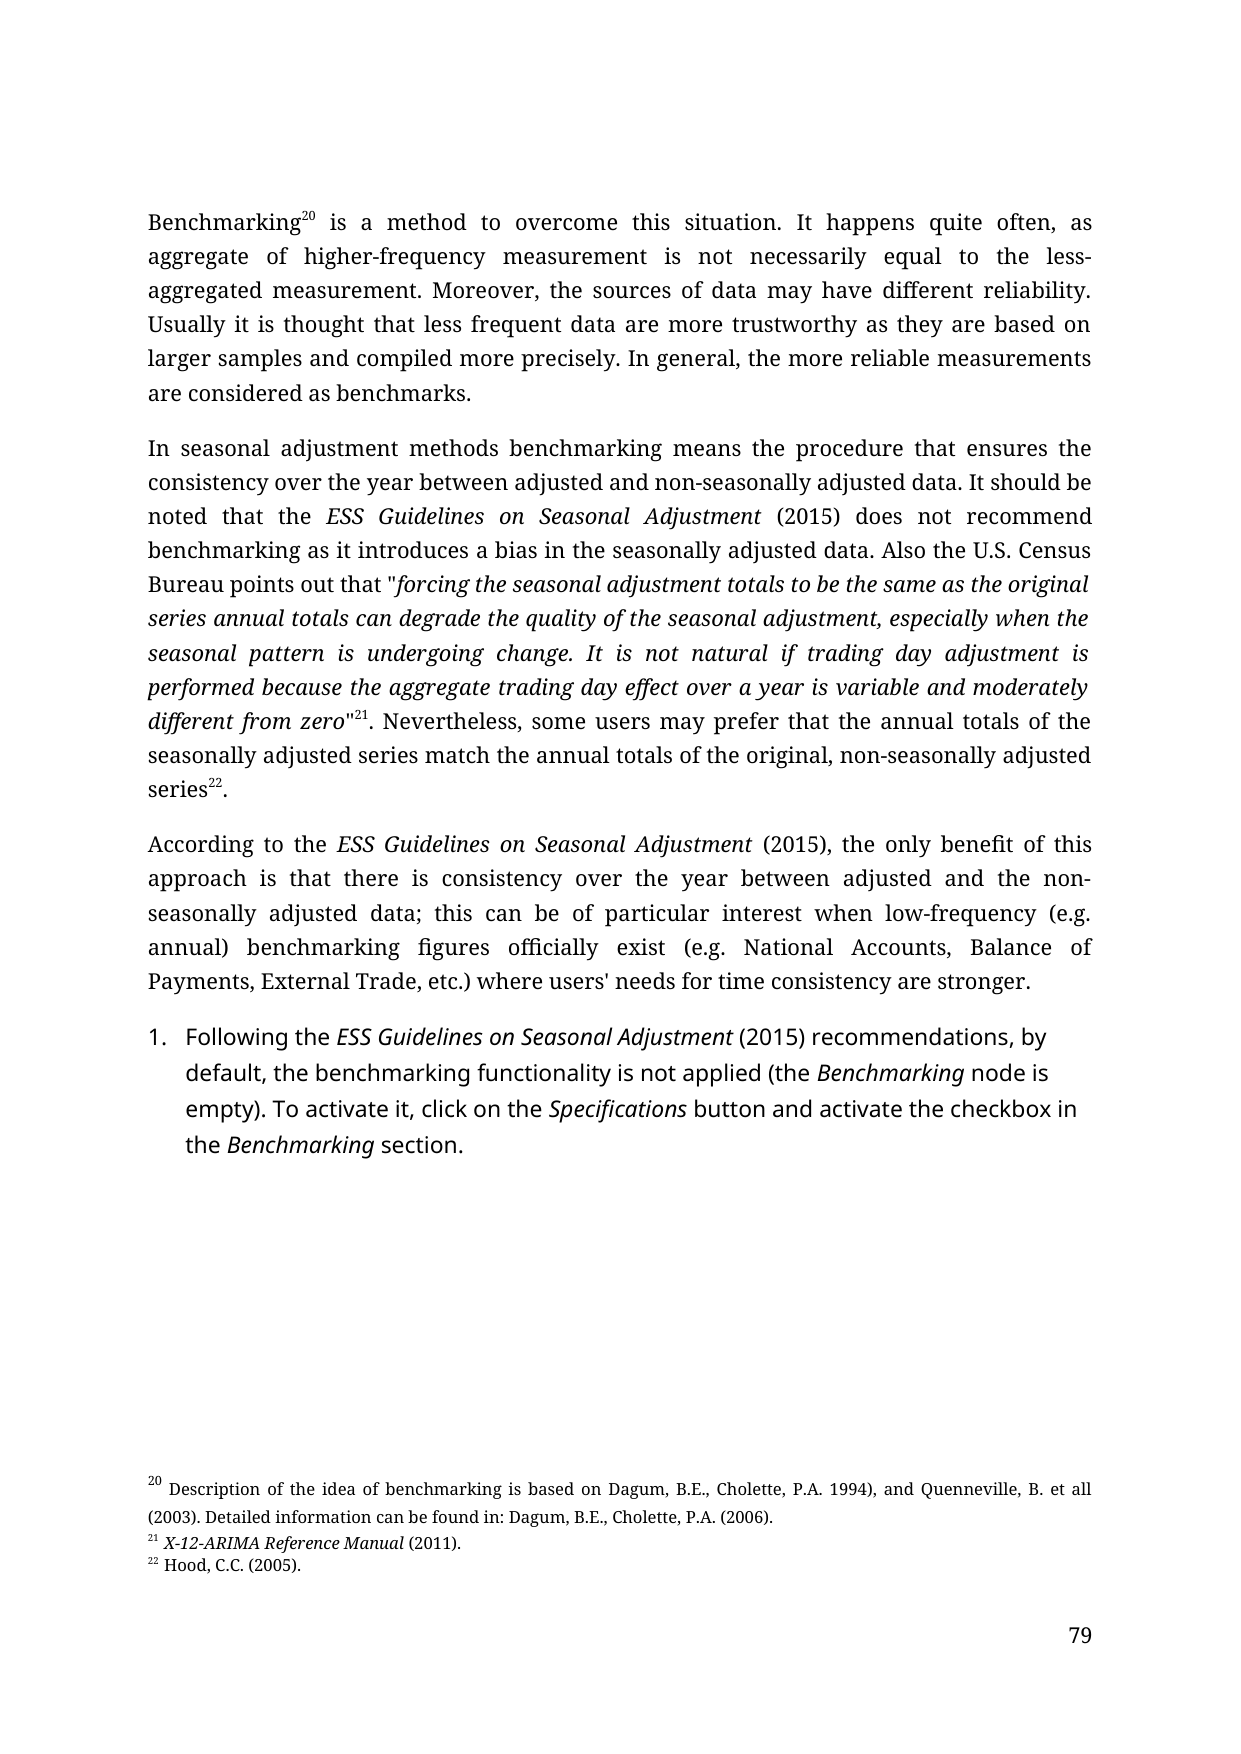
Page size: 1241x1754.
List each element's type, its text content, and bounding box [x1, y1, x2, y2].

text According to the ESS Guidelines on Seasonal Adjustment (2015), the only benefit of this approach is that there is consistency over the year between adjusted and the non-seasonally adjusted data; this can be of particular interest when low-frequency (e.g. annual) benchmarking figures officially exist (e.g. National Accounts, Balance of Payments, External Trade, etc.) where users' needs for time consistency are stronger. [148, 829, 1092, 996]
list Following the ESS Guidelines on Seasonal Adjustment (2015) recommendations, by default, the benchmarking functionality is not applied (the Benchmarking node is empty). To activate it, click on the Specifications button and activate the checkbox in the Benchmarking section. [148, 1021, 1092, 1160]
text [148, 207, 1092, 407]
text In seasonal adjustment methods benchmarking means the procedure that ensures the consistency over the year between adjusted and non-seasonally adjusted data. It should be noted that the ESS Guidelines on Seasonal Adjustment (2015) does not recommend benchmarking as it introduces a bias in the seasonally adjusted data. Also the U.S. Census Bureau points out that "forcing the seasonal adjustment totals to be the same as the original series annual totals can degrade the quality of the seasonal adjustment, especially when the seasonal pattern is undergoing change. It is not natural if trading day adjustment is performed because the aggregate trading day effect over a year is variable and moderately different from zero". Nevertheless, some users may prefer that the annual totals of the seasonally adjusted series match the annual totals of the original, non-seasonally adjusted series. [148, 433, 1092, 804]
